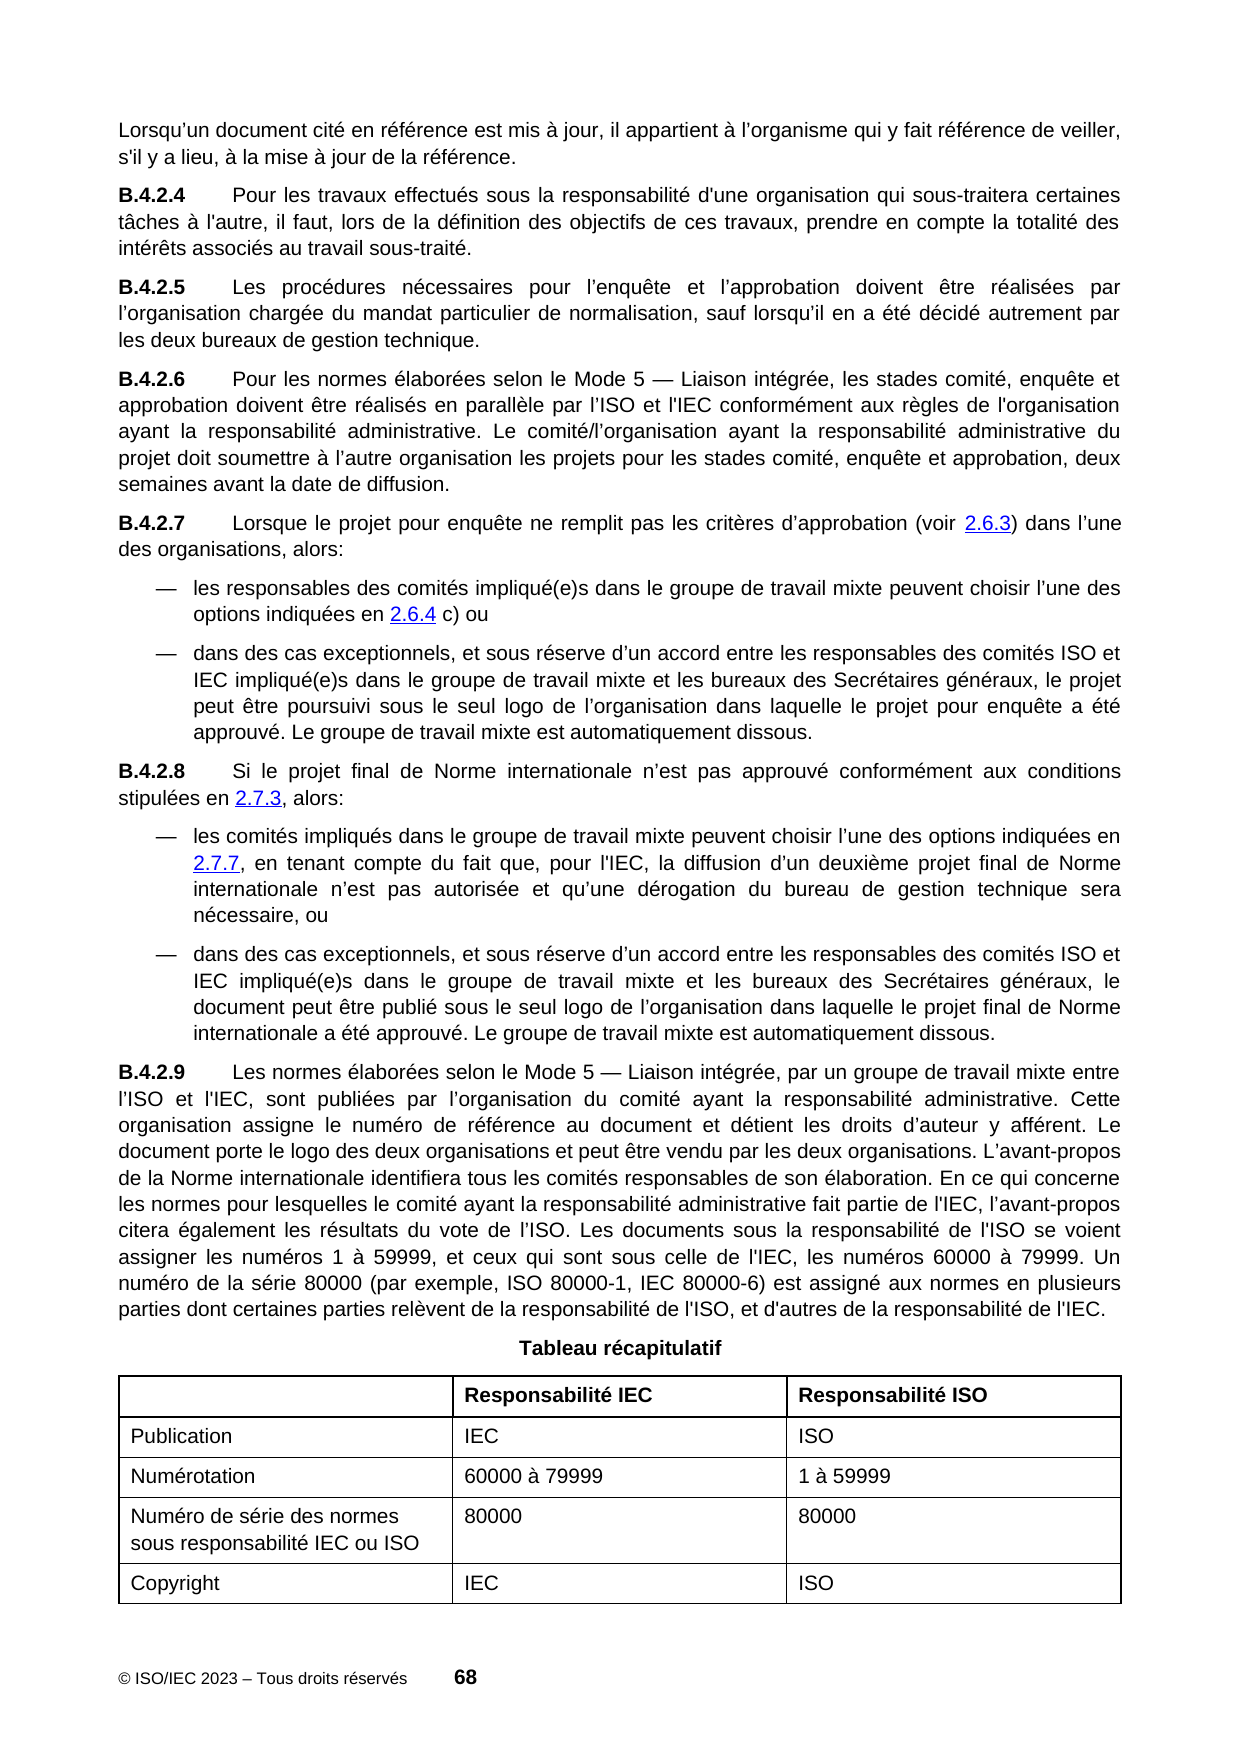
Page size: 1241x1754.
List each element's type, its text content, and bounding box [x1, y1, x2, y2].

text B.4.2.9 Les normes élaborées selon le Mode 5 — Liaison intégrée, par un groupe de travail mixte entre l’ISO et l'IEC, sont publiées par l’organisation du comité ayant la responsabilité administrative. Cette organisation assigne le numéro de référence au document et détient les droits d’auteur y afférent. Le document porte le logo des deux organisations et peut être vendu par les deux organisations. L’avant-propos de la Norme internationale identifiera tous les comités responsables de son élaboration. En ce qui concerne les normes pour lesquelles le comité ayant la responsabilité administrative fait partie de l'IEC, l’avant-propos citera également les résultats du vote de l’ISO. Les documents sous la responsabilité de l'ISO se voient assigner les numéros 1 à 59999, et ceux qui sont sous celle de l'IEC, les numéros 60000 à 79999. Un numéro de la série 80000 (par exemple, ISO 80000-1, IEC 80000-6) est assigné aux normes en plusieurs parties dont certaines parties relèvent de la responsabilité de l'ISO, et d'autres de la responsabilité de l'IEC. [118, 1060, 1122, 1321]
text B.4.2.6 Pour les normes élaborées selon le Mode 5 — Liaison intégrée, les stades comité, enquête et approbation doivent être réalisés en parallèle par l’ISO et l'IEC conformément aux règles de l'organisation ayant la responsabilité administrative. Le comité/l’organisation ayant la responsabilité administrative du projet doit soumettre à l’autre organisation les projets pour les stades comité, enquête et approbation, deux semaines avant la date de diffusion. [118, 366, 1122, 496]
text B.4.2.5 Les procédures nécessaires pour l’enquête et l’approbation doivent être réalisées par l’organisation chargée du mandat particulier de normalisation, sauf lorsqu’il en a été décidé autrement par les deux bureaux de gestion technique. [118, 275, 1122, 352]
text B.4.2.7 Lorsque le projet pour enquête ne remplit pas les critères d’approbation (voir 2.6.3) dans l’une des organisations, alors: [118, 511, 1122, 561]
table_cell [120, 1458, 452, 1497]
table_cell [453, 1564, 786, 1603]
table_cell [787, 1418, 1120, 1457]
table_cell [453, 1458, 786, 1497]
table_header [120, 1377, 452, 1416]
text B.4.2.4 Pour les travaux effectués sous la responsabilité d'une organisation qui sous-traitera certaines tâches à l'autre, il faut, lors de la définition des objectifs de ces travaux, prendre en compte la totalité des intérêts associés au travail sous-traité. [118, 183, 1122, 260]
list dans des cas exceptionnels, et sous réserve d’un accord entre les responsables des comités ISO et IEC impliqué(e)s dans le groupe de travail mixte et les bureaux des Secrétaires généraux, le projet peut être poursuivi sous le seul logo de l’organisation dans laquelle le projet pour enquête a été approuvé. Le groupe de travail mixte est automatiquement dissous. [156, 641, 1122, 744]
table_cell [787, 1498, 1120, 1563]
list dans des cas exceptionnels, et sous réserve d’un accord entre les responsables des comités ISO et IEC impliqué(e)s dans le groupe de travail mixte et les bureaux des Secrétaires généraux, le document peut être publié sous le seul logo de l’organisation dans laquelle le projet final de Norme internationale a été approuvé. Le groupe de travail mixte est automatiquement dissous. [156, 942, 1122, 1045]
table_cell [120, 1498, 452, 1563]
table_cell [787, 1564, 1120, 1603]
title Tableau récapitulatif [118, 1336, 1122, 1360]
list les responsables des comités impliqué(e)s dans le groupe de travail mixte peuvent choisir l’une des options indiquées en 2.6.4 c) ou [156, 576, 1122, 626]
text B.4.2.8 Si le projet final de Norme internationale n’est pas approuvé conformément aux conditions stipulées en 2.7.3, alors: [118, 759, 1122, 809]
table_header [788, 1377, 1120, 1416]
list les comités impliqués dans le groupe de travail mixte peuvent choisir l’une des options indiquées en 2.7.7, en tenant compte du fait que, pour l'IEC, la diffusion d’un deuxième projet final de Norme internationale n’est pas autorisée et qu’une dérogation du bureau de gestion technique sera nécessaire, ou [156, 824, 1122, 927]
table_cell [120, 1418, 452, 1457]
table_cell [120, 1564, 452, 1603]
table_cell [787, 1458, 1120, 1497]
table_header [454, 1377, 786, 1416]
text Lorsqu’un document cité en référence est mis à jour, il appartient à l’organisme qui y fait référence de veiller, s'il y a lieu, à la mise à jour de la référence. [118, 118, 1122, 168]
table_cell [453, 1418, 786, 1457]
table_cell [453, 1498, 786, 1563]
